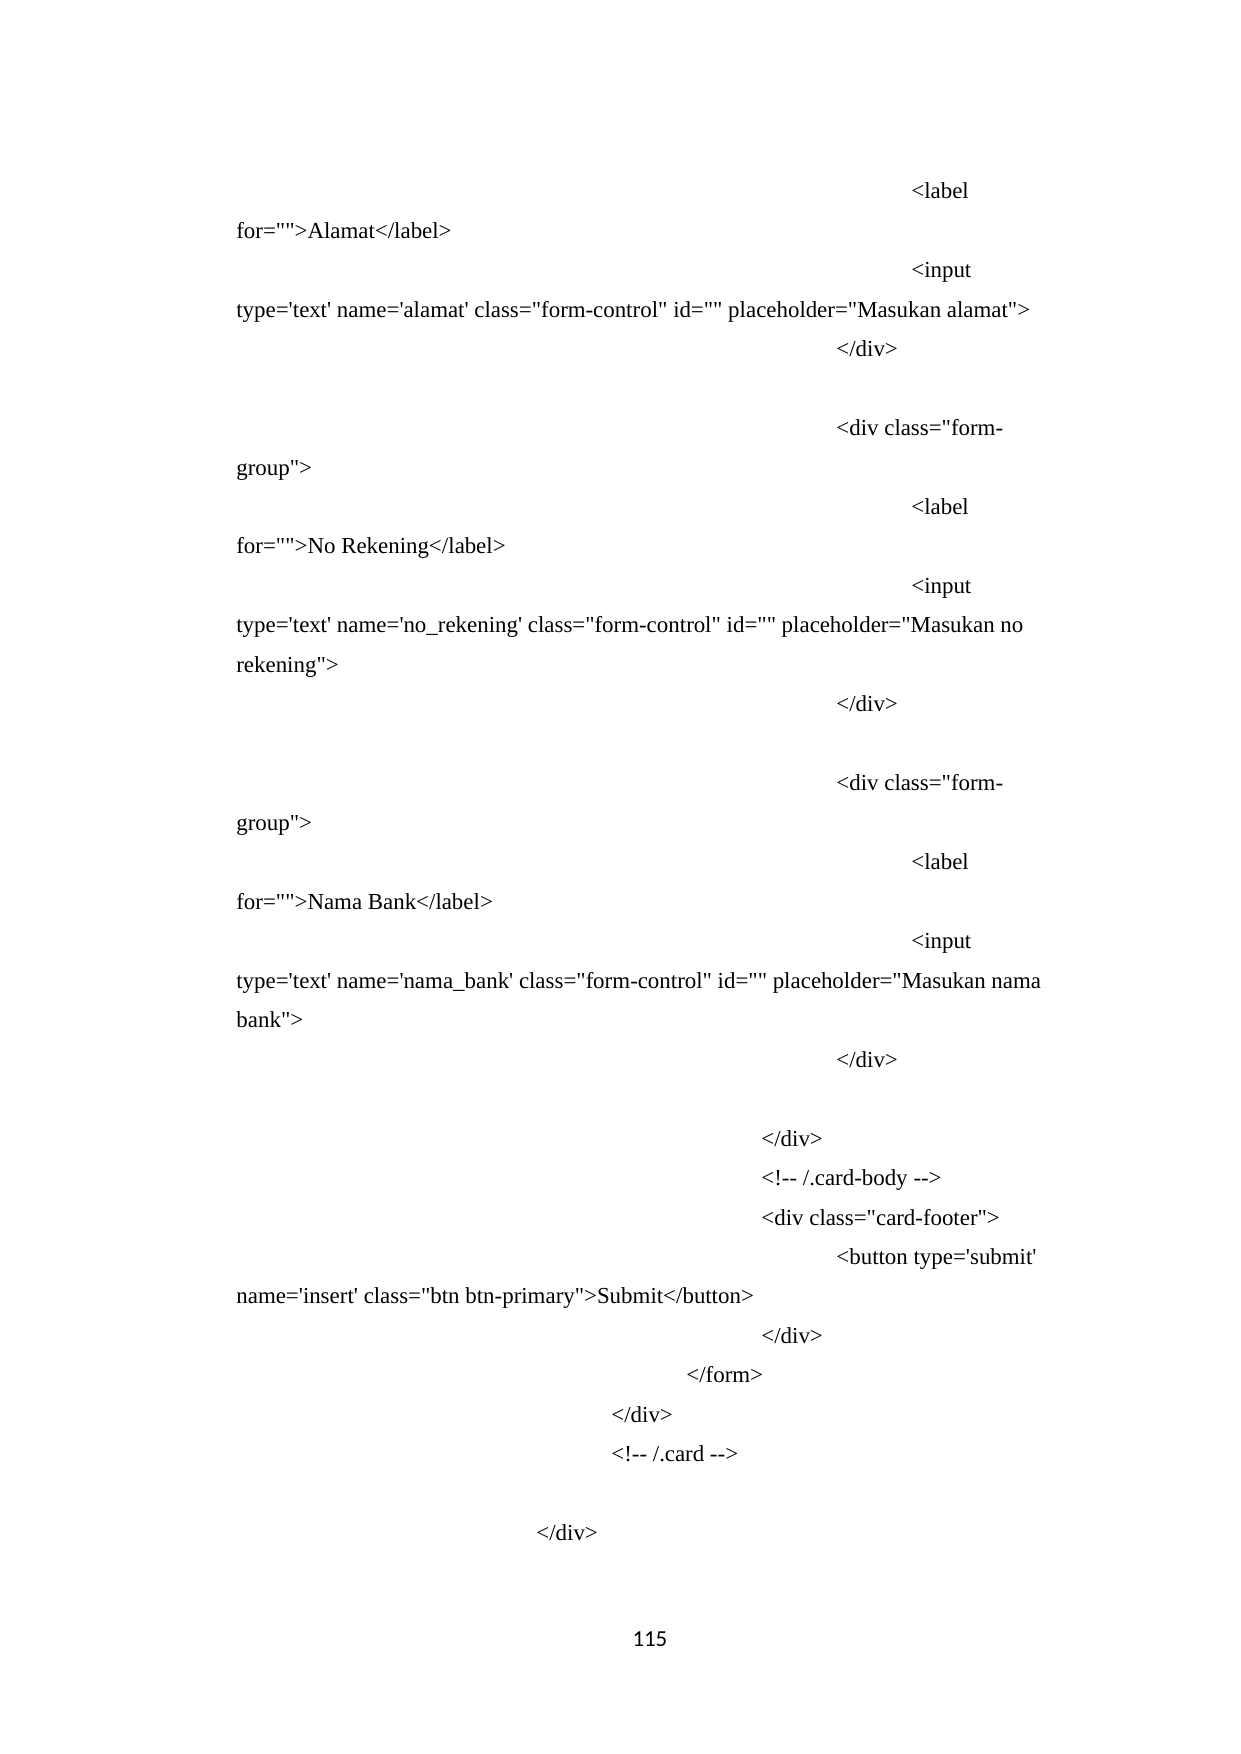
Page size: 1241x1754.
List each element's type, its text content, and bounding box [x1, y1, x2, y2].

text </div> [236, 1046, 1063, 1072]
text </div> [236, 1322, 1063, 1348]
text <!-- /.card --> [236, 1441, 1063, 1467]
text </div> [236, 1125, 1063, 1151]
text <!-- /.card-body --> [236, 1164, 1063, 1191]
text <div class="card-footer"> [236, 1204, 1063, 1230]
text </div> [236, 1519, 1063, 1546]
text <label for="">Alamat</label> [236, 177, 1063, 243]
text <div class="form-group"> [236, 414, 1063, 480]
text <input type='text' name='nama_bank' class="form-control" id="" placeholder="Masukan nama bank"> [236, 927, 1063, 1033]
text <input type='text' name='alamat' class="form-control" id="" placeholder="Masukan alamat"> [236, 256, 1063, 322]
text <label for="">No Rekening</label> [236, 493, 1063, 559]
text <label for="">Nama Bank</label> [236, 848, 1063, 914]
text <div class="form-group"> [236, 769, 1063, 835]
text </div> [236, 335, 1063, 361]
text </form> [236, 1362, 1063, 1388]
text <input type='text' name='no_rekening' class="form-control" id="" placeholder="Masukan no rekening"> [236, 572, 1063, 677]
text <button type='submit' name='insert' class="btn btn-primary">Submit</button> [236, 1243, 1063, 1309]
text </div> [236, 1401, 1063, 1427]
text </div> [236, 690, 1063, 717]
